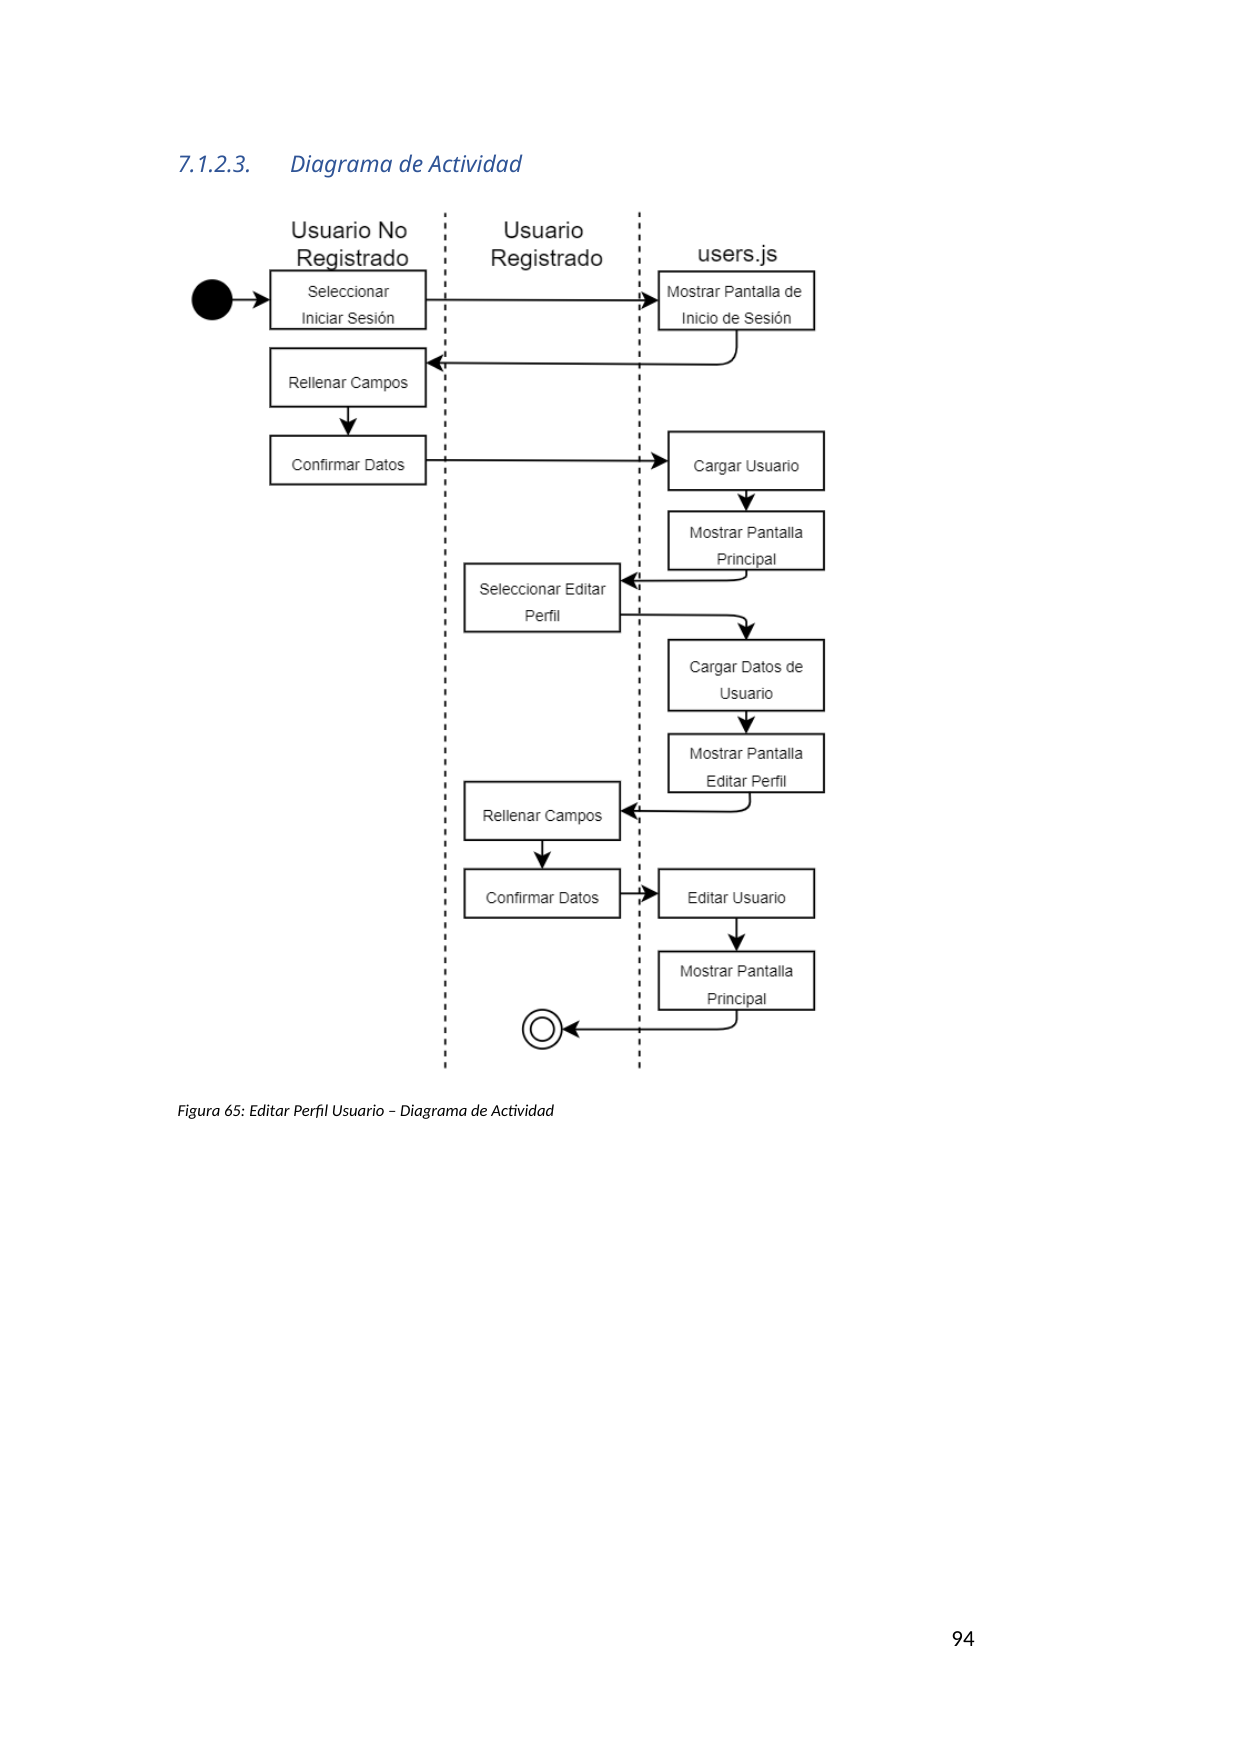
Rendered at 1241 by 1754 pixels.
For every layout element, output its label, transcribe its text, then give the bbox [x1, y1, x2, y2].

picture [177, 206, 844, 1082]
text Figura 65: Editar Perfil Usuario – Diagrama de Actividad [177, 1100, 974, 1121]
subtitle Diagrama de Actividad [177, 148, 974, 179]
